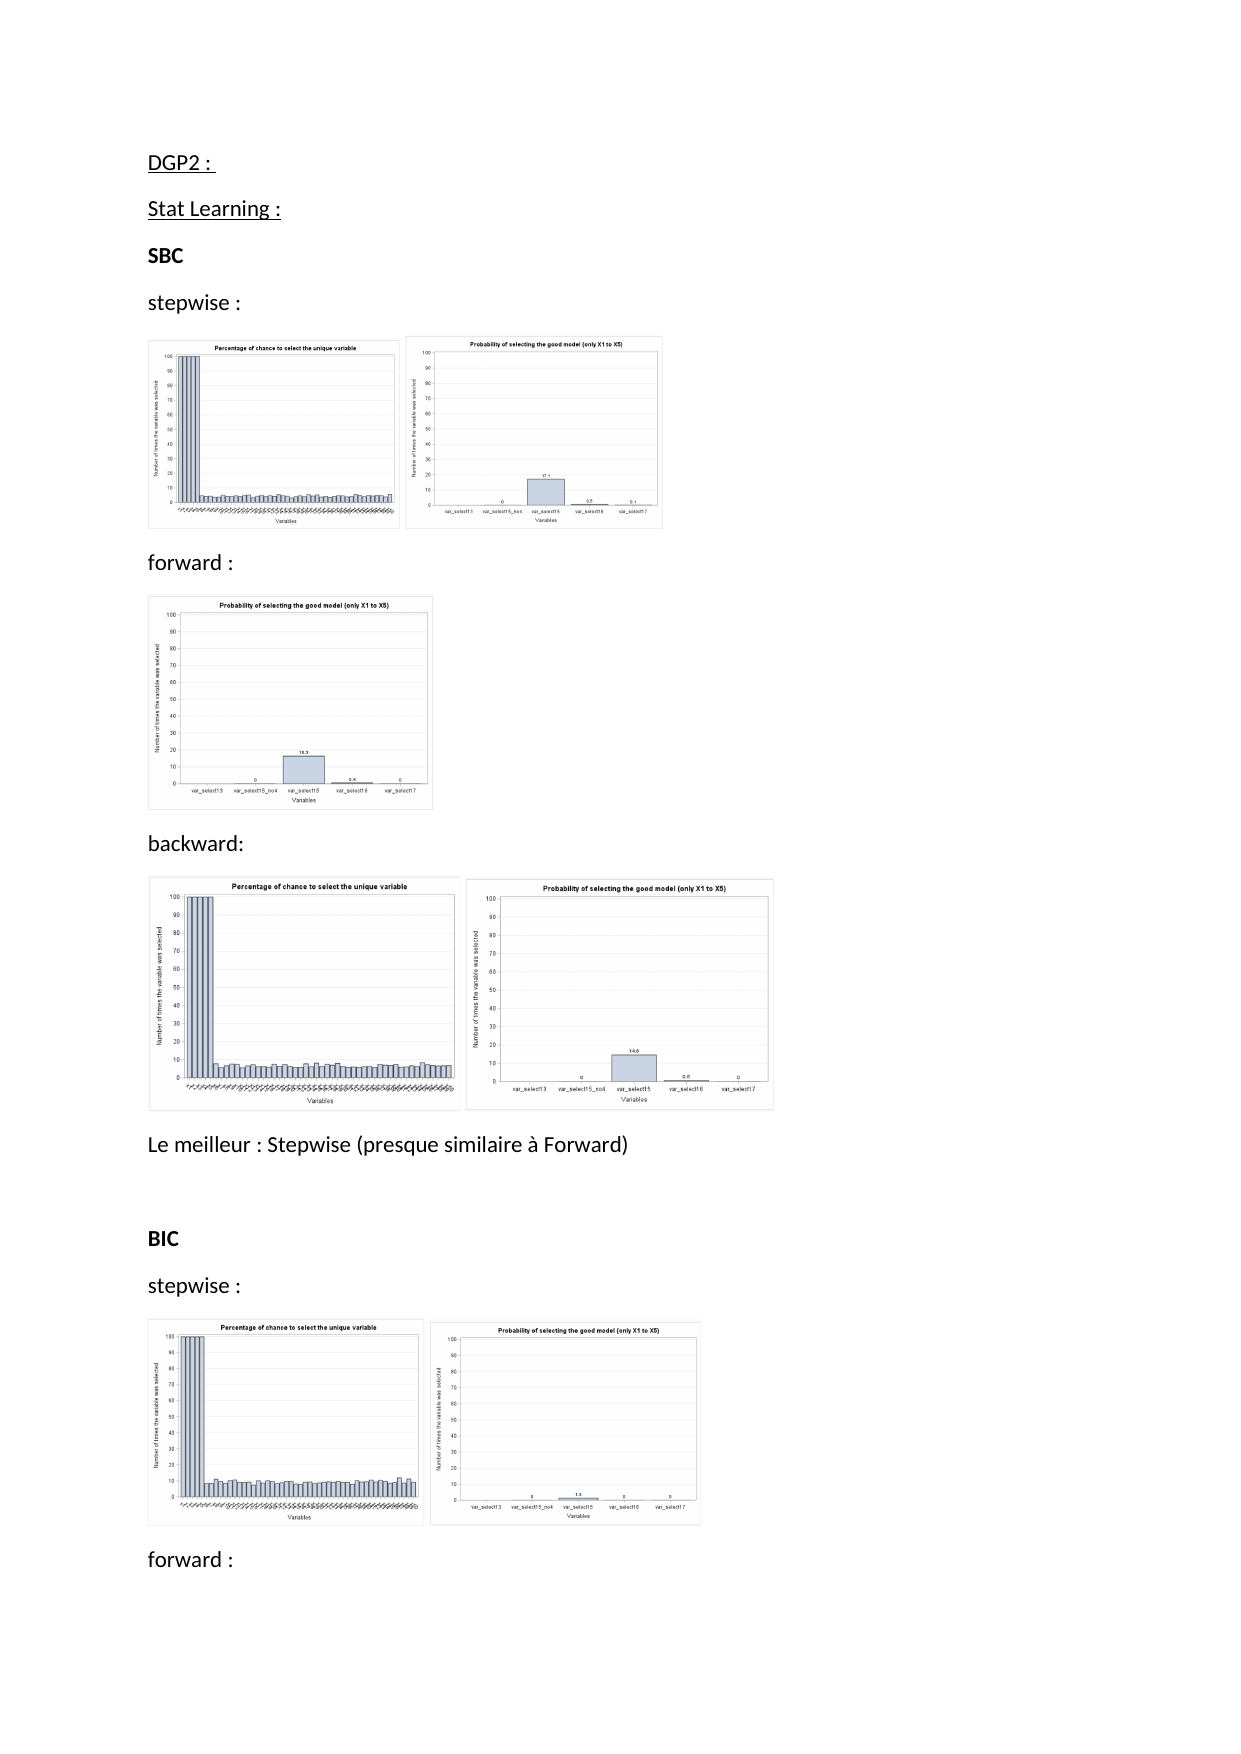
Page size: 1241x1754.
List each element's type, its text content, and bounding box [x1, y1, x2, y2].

picture [147, 339, 400, 529]
picture [465, 877, 774, 1112]
picture [147, 1317, 425, 1526]
text stepwise : [148, 288, 1093, 316]
text stepwise : [148, 1271, 1093, 1299]
text SBC [148, 241, 1093, 269]
text BIC [148, 1224, 1093, 1252]
text backward: [148, 829, 1093, 857]
text forward : [148, 548, 1093, 576]
text Stat Learning : [148, 194, 1093, 222]
picture [429, 1319, 702, 1526]
text DGP2 : [148, 148, 1093, 176]
picture [147, 594, 434, 810]
picture [147, 875, 461, 1112]
picture [405, 335, 663, 529]
text forward : [148, 1545, 1093, 1573]
text Le meilleur : Stepwise (presque similaire à Forward) [148, 1130, 1093, 1158]
